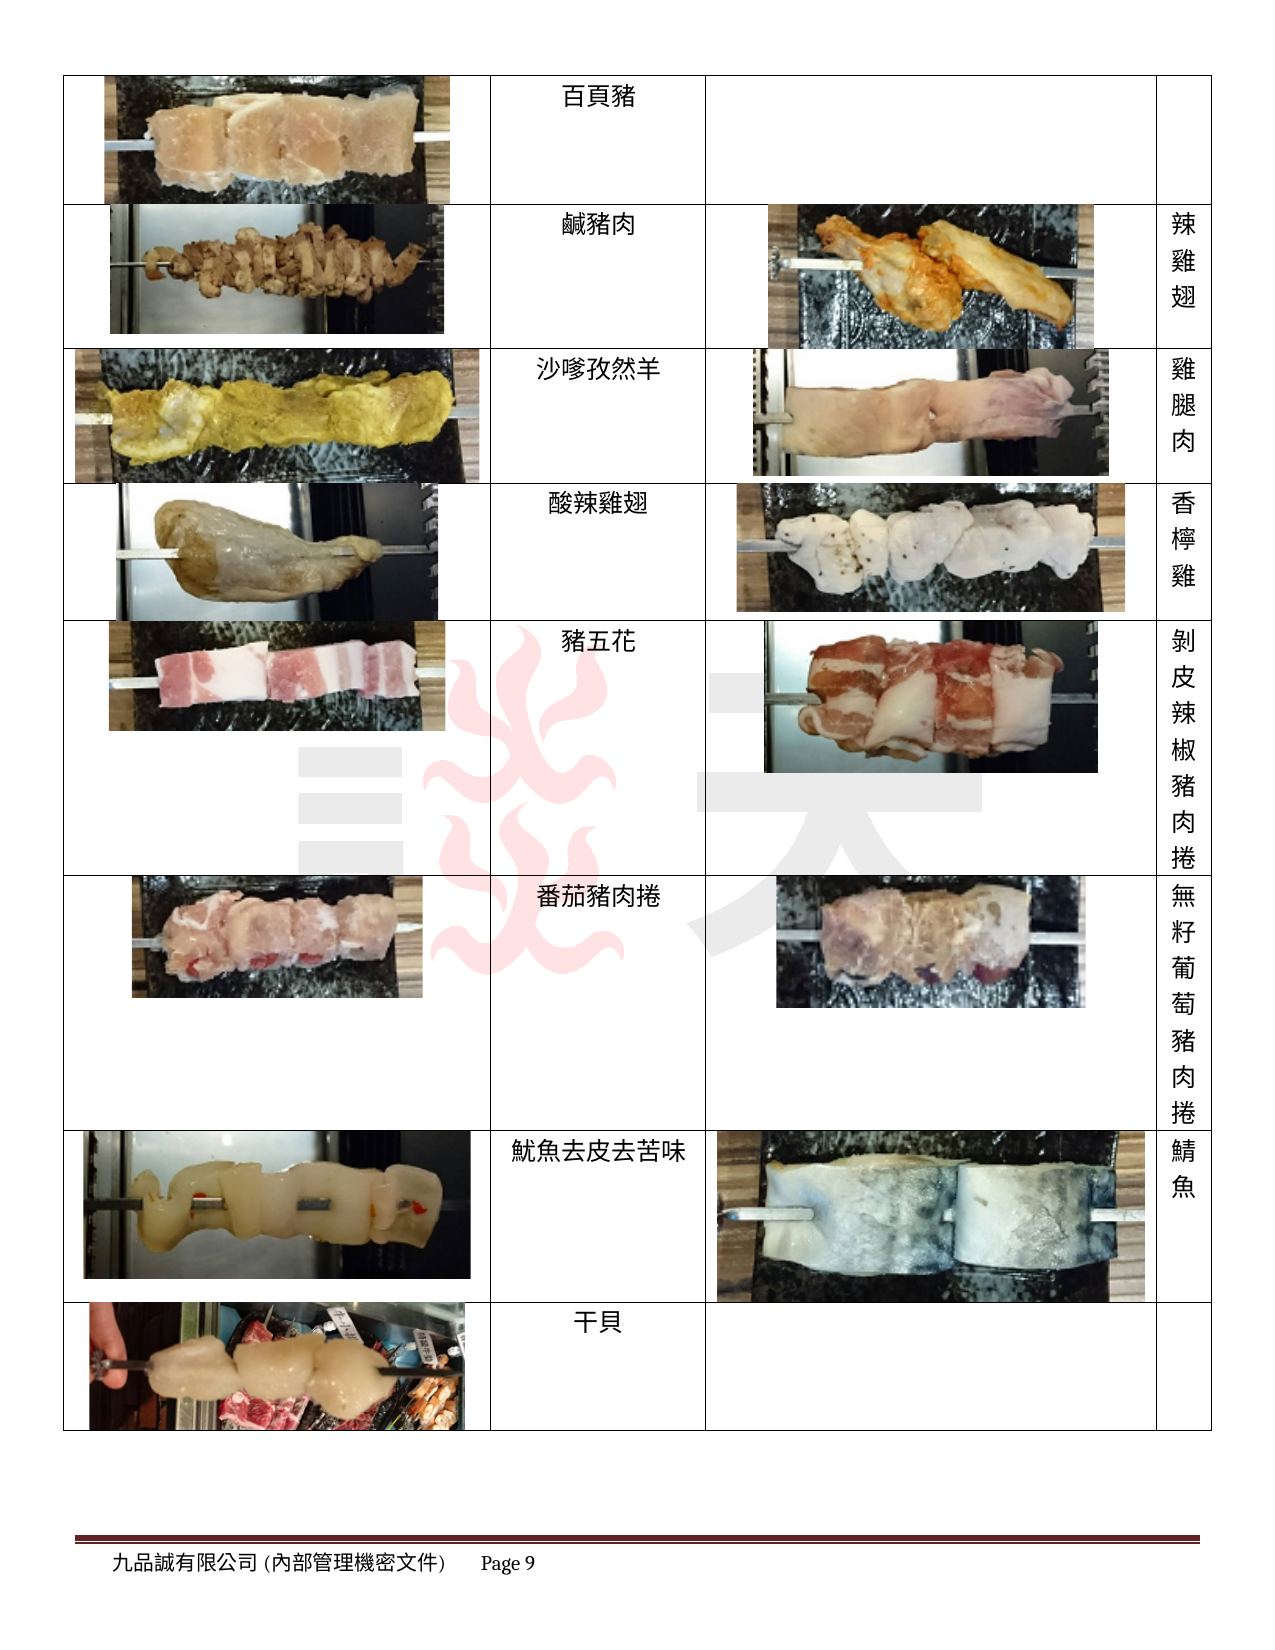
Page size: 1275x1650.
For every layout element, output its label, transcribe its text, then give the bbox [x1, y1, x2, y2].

table_cell 干貝 [491, 1303, 705, 1429]
picture [83, 1131, 471, 1279]
table_cell [706, 205, 768, 348]
picture [764, 621, 1098, 773]
table_cell 雞腿肉 [1157, 349, 1211, 482]
table_cell [706, 876, 1156, 1130]
table_cell [64, 76, 104, 204]
table_cell [450, 76, 490, 204]
picture [736, 483, 1126, 612]
table_cell [465, 1303, 490, 1429]
table_cell 百頁豬 [491, 76, 705, 204]
table_cell 番茄豬肉捲 [491, 876, 705, 1130]
table_cell [64, 876, 490, 1130]
picture [753, 204, 1109, 476]
table_cell [1157, 1303, 1211, 1429]
table_cell [1094, 205, 1156, 348]
picture [717, 1131, 1145, 1302]
table_cell [706, 349, 1156, 482]
picture [776, 876, 1086, 1008]
table_cell [1157, 76, 1211, 204]
table_cell [64, 621, 490, 875]
table_cell 豬五花 [491, 621, 705, 875]
table_cell 鹹豬肉 [491, 205, 705, 348]
table_cell 魷魚去皮去苦味 [491, 1131, 705, 1302]
table_cell 鯖魚 [1157, 1131, 1211, 1302]
table_cell 辣雞翅 [1157, 205, 1211, 348]
table_cell [64, 1131, 490, 1302]
table_cell 剝皮辣椒豬肉捲 [1157, 621, 1211, 875]
table_cell [64, 349, 75, 482]
table_cell 香檸雞 [1157, 484, 1211, 620]
table_cell [439, 484, 490, 620]
table_cell 沙嗲孜然羊 [491, 349, 705, 482]
table_cell [64, 484, 116, 620]
table_cell 酸辣雞翅 [491, 484, 705, 620]
table_cell [706, 621, 1156, 875]
picture [75, 349, 480, 731]
table_cell [64, 1303, 89, 1429]
table_cell [706, 1131, 717, 1302]
table_cell [64, 205, 490, 348]
picture [89, 1302, 465, 1430]
table_cell [706, 484, 1156, 620]
table_cell [706, 76, 1156, 204]
table_cell [1145, 1131, 1156, 1302]
table_cell [480, 349, 490, 482]
table_cell 無籽葡萄豬肉捲 [1157, 876, 1211, 1130]
table_cell [706, 1303, 1156, 1429]
picture [104, 76, 450, 334]
picture [131, 876, 423, 998]
